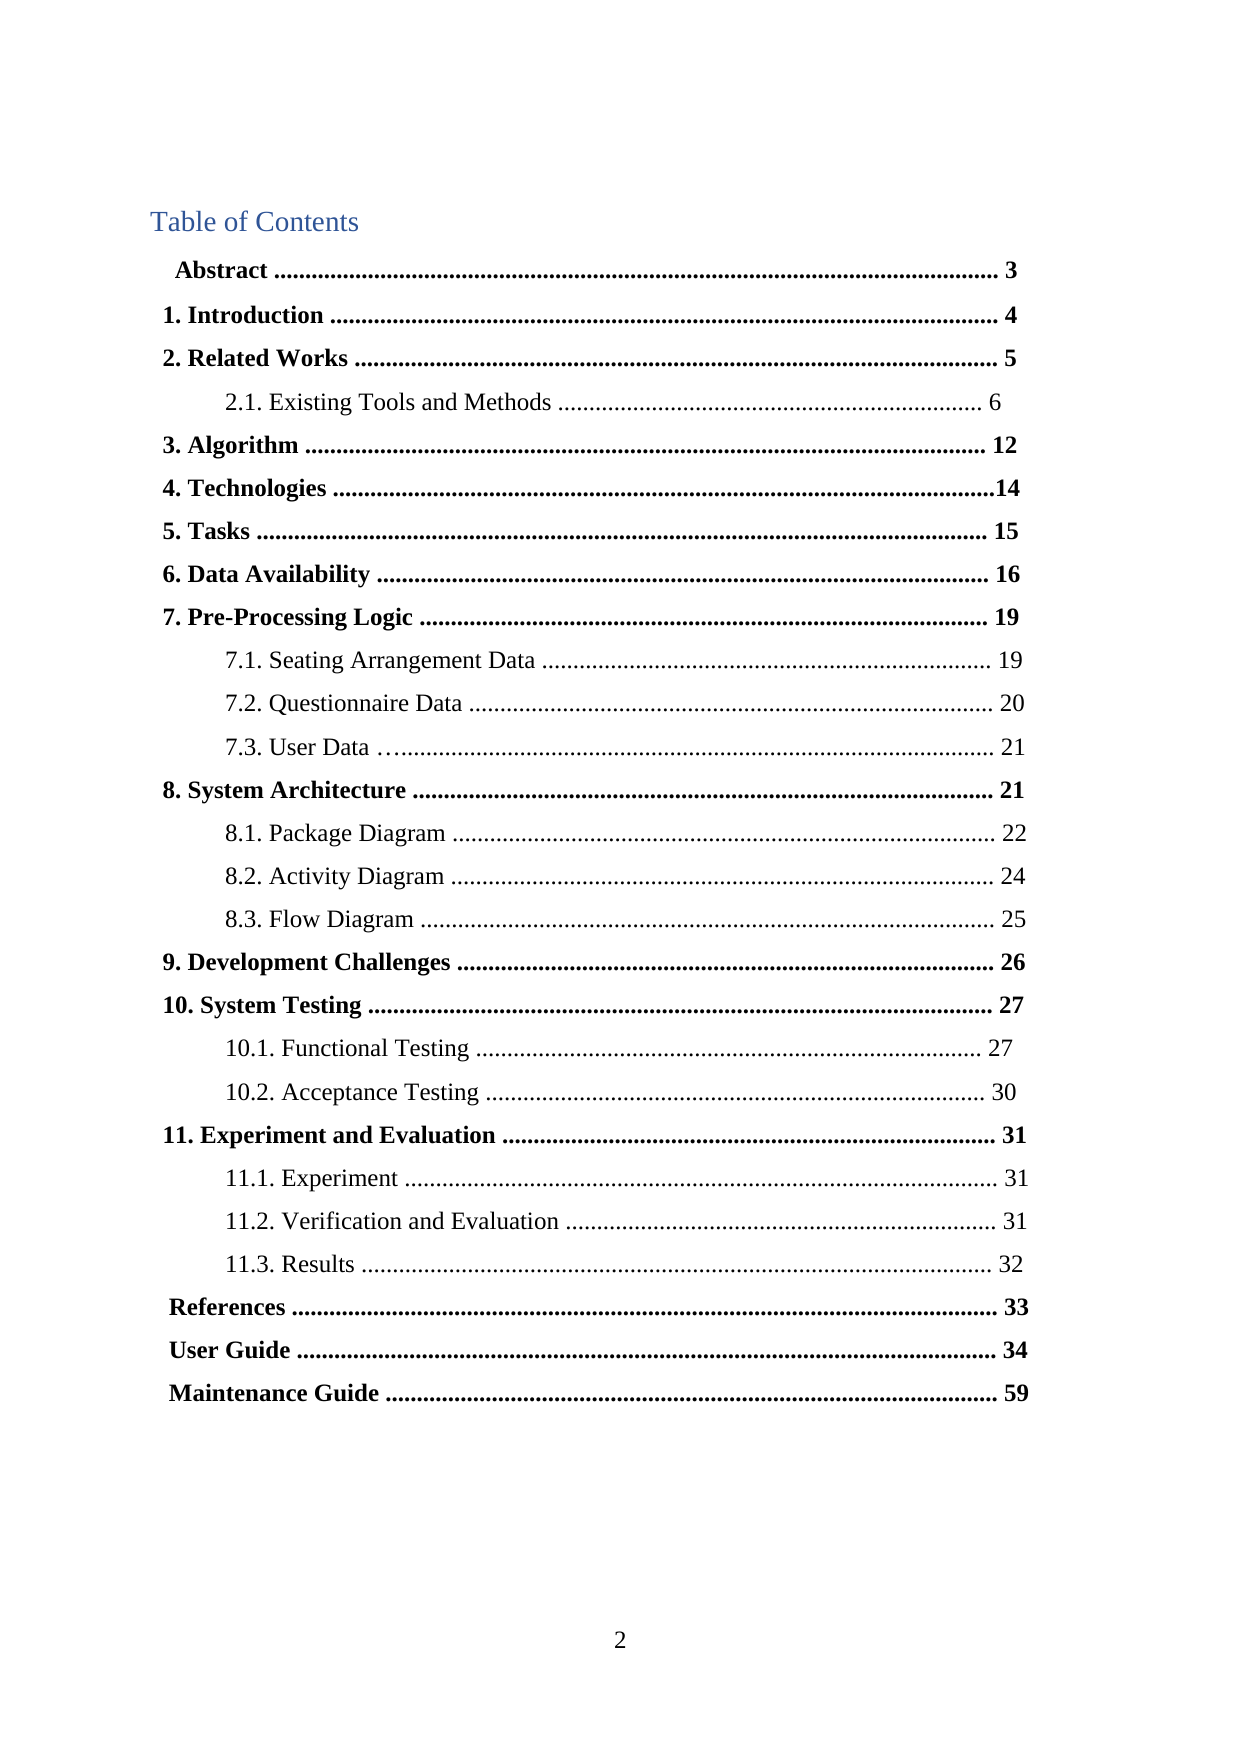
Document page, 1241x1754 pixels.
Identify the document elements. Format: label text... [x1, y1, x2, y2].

text Maintenance Guide .................................................................................................. 59 [150, 1378, 1090, 1407]
text User Guide ................................................................................................................ 34 [150, 1335, 1090, 1364]
text 1. Introduction ........................................................................................................... 4 [150, 300, 1090, 329]
text 11. Experiment and Evaluation ............................................................................... 31 [150, 1120, 1090, 1148]
text 8.3. Flow Diagram ............................................................................................ 25 [150, 904, 1090, 933]
text 7.1. Seating Arrangement Data ........................................................................ 19 [150, 645, 1090, 674]
text 11.2. Verification and Evaluation ..................................................................... 31 [150, 1206, 1090, 1235]
text 8. System Architecture ............................................................................................. 21 [150, 775, 1090, 803]
text 3. Algorithm ............................................................................................................. 12 [150, 430, 1090, 458]
text 7.3. User Data …............................................................................................... 21 [150, 732, 1090, 760]
text Abstract .................................................................................................................... 3 [150, 255, 1090, 283]
text 11.1. Experiment ............................................................................................... 31 [150, 1163, 1090, 1192]
text 6. Data Availability .................................................................................................. 16 [150, 559, 1090, 588]
text 7. Pre-Processing Logic ........................................................................................... 19 [150, 602, 1090, 631]
text 2.1. Existing Tools and Methods .................................................................... 6 [150, 387, 1090, 415]
text 4. Technologies ..........................................................................................................14 [150, 473, 1090, 502]
text 10.1. Functional Testing ................................................................................. 27 [150, 1033, 1090, 1062]
text 5. Tasks ..................................................................................................................... 15 [150, 516, 1090, 545]
text References ................................................................................................................. 33 [150, 1292, 1090, 1321]
text 10. System Testing .................................................................................................... 27 [150, 990, 1090, 1019]
text 8.2. Activity Diagram ....................................................................................... 24 [150, 861, 1090, 890]
text 7.2. Questionnaire Data .................................................................................... 20 [150, 688, 1090, 717]
text 2. Related Works ....................................................................................................... 5 [150, 343, 1090, 372]
text 8.1. Package Diagram ....................................................................................... 22 [150, 818, 1090, 847]
text 11.3. Results ..................................................................................................... 32 [150, 1249, 1090, 1278]
text 9. Development Challenges ...................................................................................... 26 [150, 947, 1090, 976]
subtitle Table of Contents [150, 204, 1090, 238]
text 10.2. Acceptance Testing ................................................................................ 30 [150, 1077, 1090, 1105]
